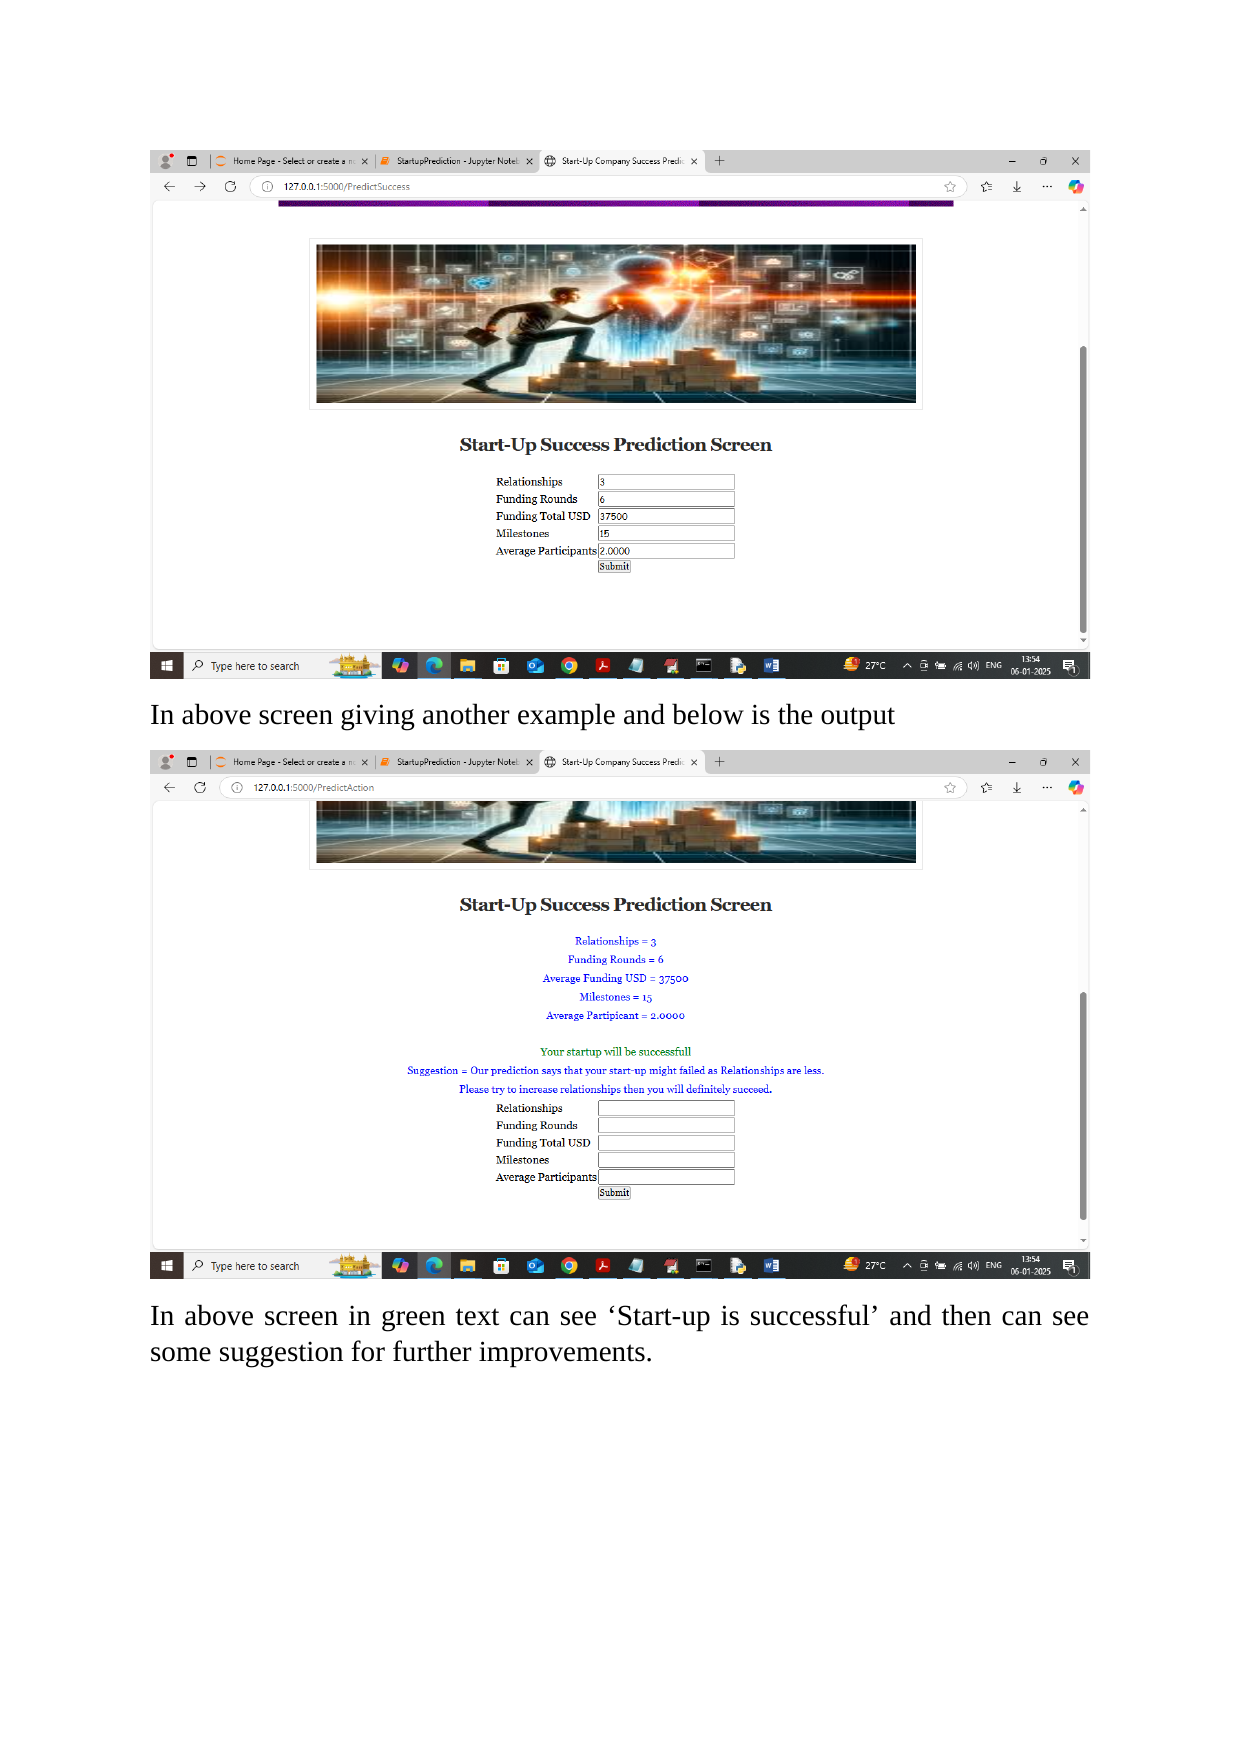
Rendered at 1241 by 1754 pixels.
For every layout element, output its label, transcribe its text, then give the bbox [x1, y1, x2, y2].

text In above screen giving another example and below is the output [150, 697, 1090, 731]
text In above screen in green text can see ‘Start-up is successful’ and then can see some suggestion for further improvements. [150, 1298, 1090, 1367]
picture [150, 150, 1091, 679]
picture [150, 750, 1091, 1279]
